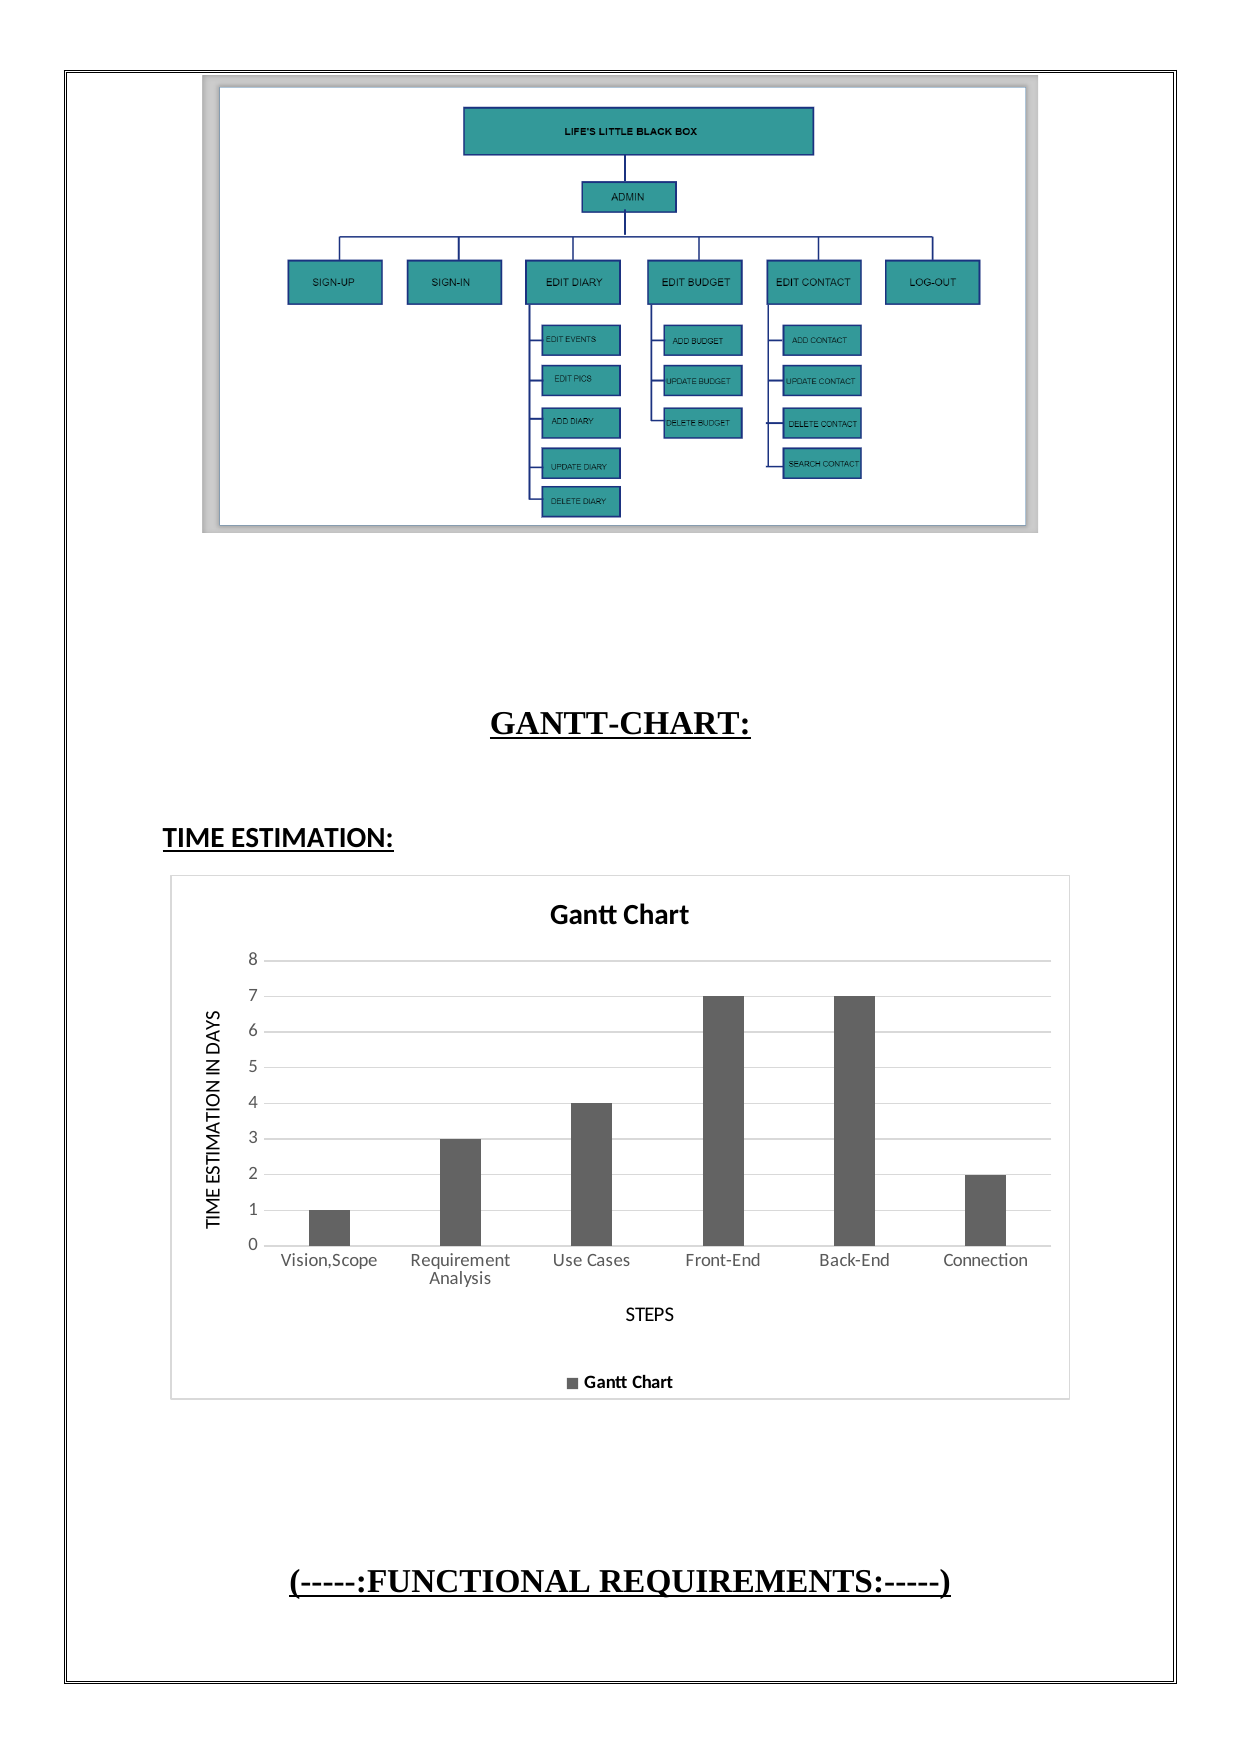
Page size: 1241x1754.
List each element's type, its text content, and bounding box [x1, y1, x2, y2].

text TIME ESTIMATION: [75, 819, 1165, 855]
text (-----:FUNCTIONAL REQUIREMENTS:-----) [75, 1562, 1165, 1600]
picture [202, 75, 1039, 533]
text GANTT-CHART: [75, 703, 1165, 742]
